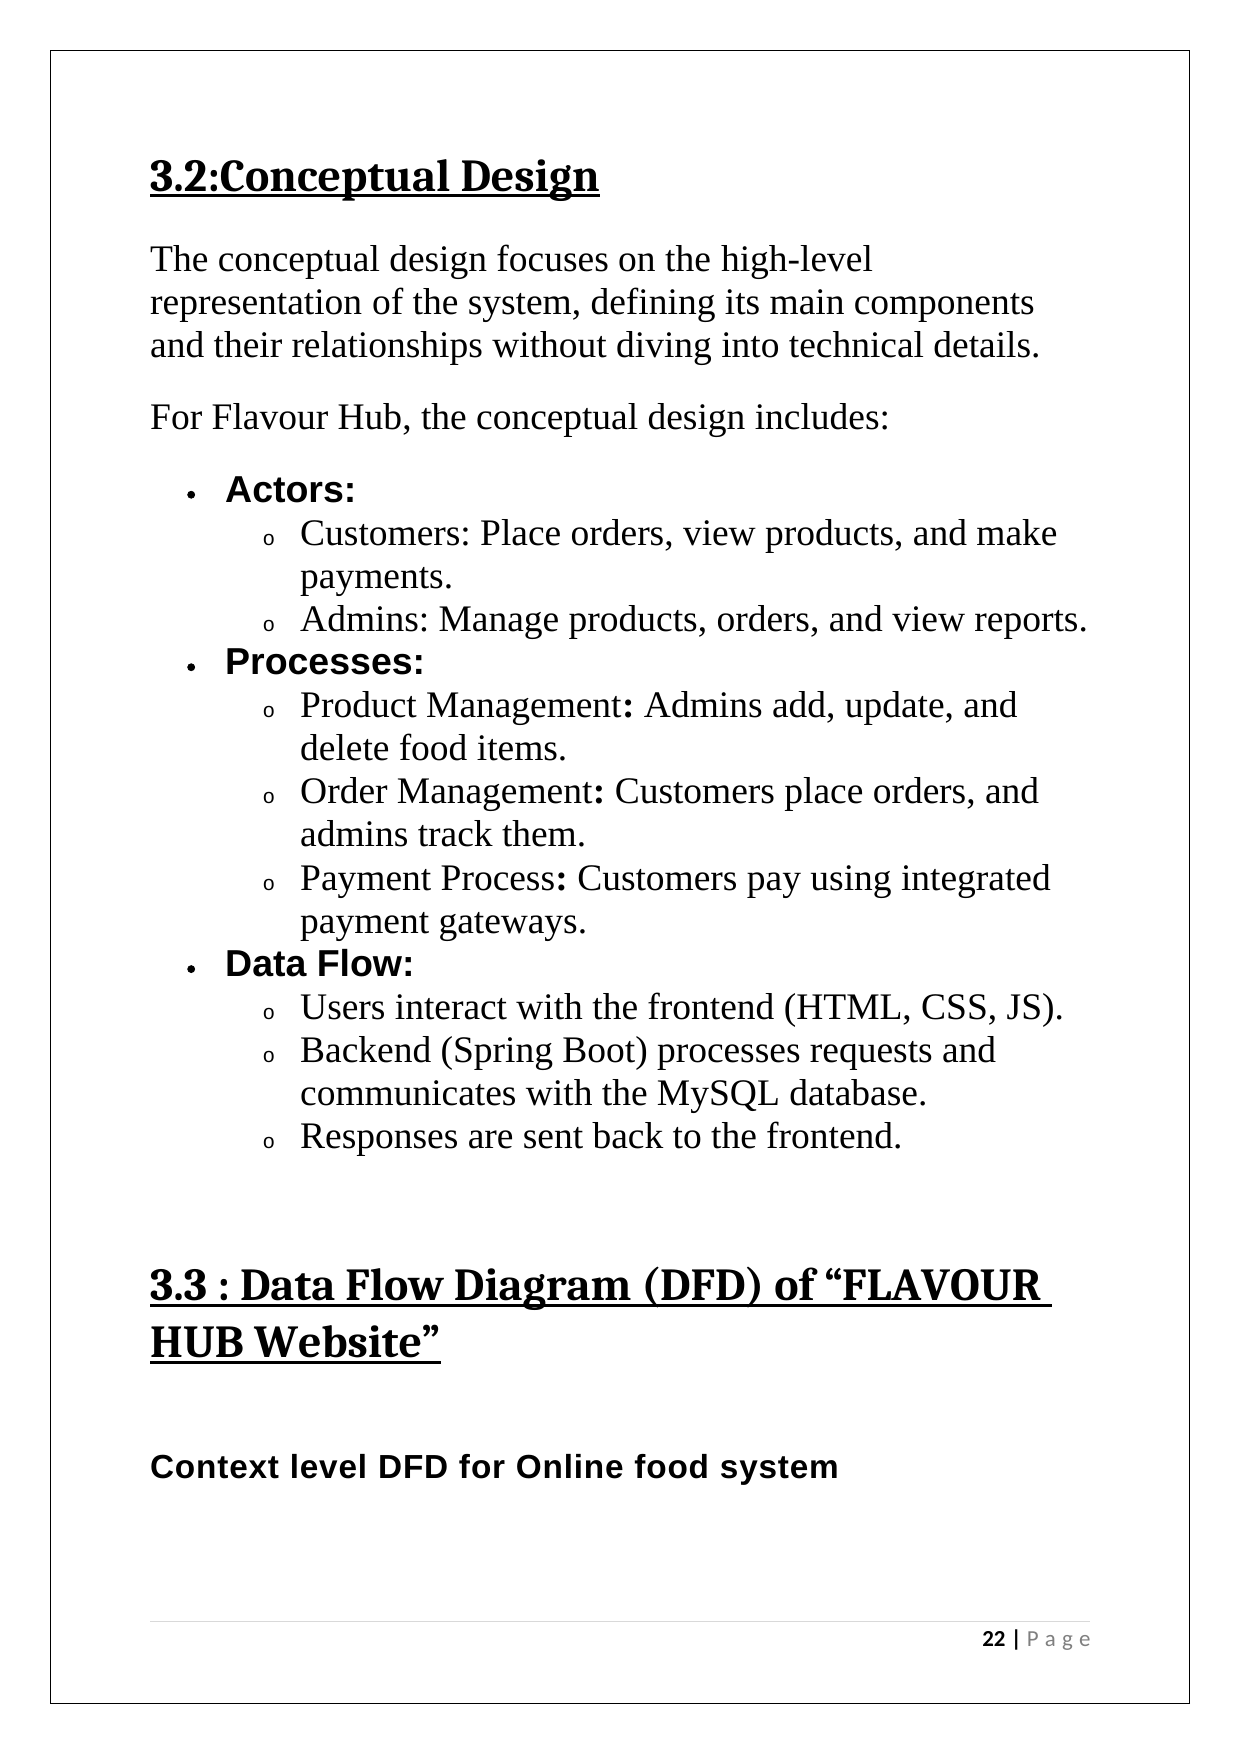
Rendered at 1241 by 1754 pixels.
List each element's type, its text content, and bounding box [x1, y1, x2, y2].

text 3.3 : Data Flow Diagram (DFD) of “FLAVOUR HUB Website” [150, 1259, 1090, 1369]
list Payment Process: Customers pay using integrated payment gateways. [262, 855, 1090, 941]
text For Flavour Hub, the conceptual design includes: [150, 394, 1090, 438]
list Product Management: Admins add, update, and delete food items. [262, 682, 1090, 769]
text 3.2:Conceptual Design [150, 150, 1090, 203]
text The conceptual design focuses on the high-level representation of the system, defining its main components and their relationships without diving into technical details. [150, 236, 1090, 365]
subtitle Context level DFD for Online food system [150, 1447, 1090, 1486]
list Backend (Spring Boot) processes requests and communicates with the MySQL database. [262, 1027, 1090, 1114]
list Admins: Manage products, orders, and view reports. [262, 596, 1090, 639]
list Data Flow: [187, 941, 1090, 984]
list Order Management: Customers place orders, and admins track them. [262, 769, 1090, 855]
list Users interact with the frontend (HTML, CSS, JS). [262, 984, 1090, 1027]
list Responses are sent back to the frontend. [262, 1114, 1090, 1157]
list Actors: [187, 467, 1090, 510]
list Processes: [187, 639, 1090, 682]
list Customers: Place orders, view products, and make payments. [262, 510, 1090, 596]
